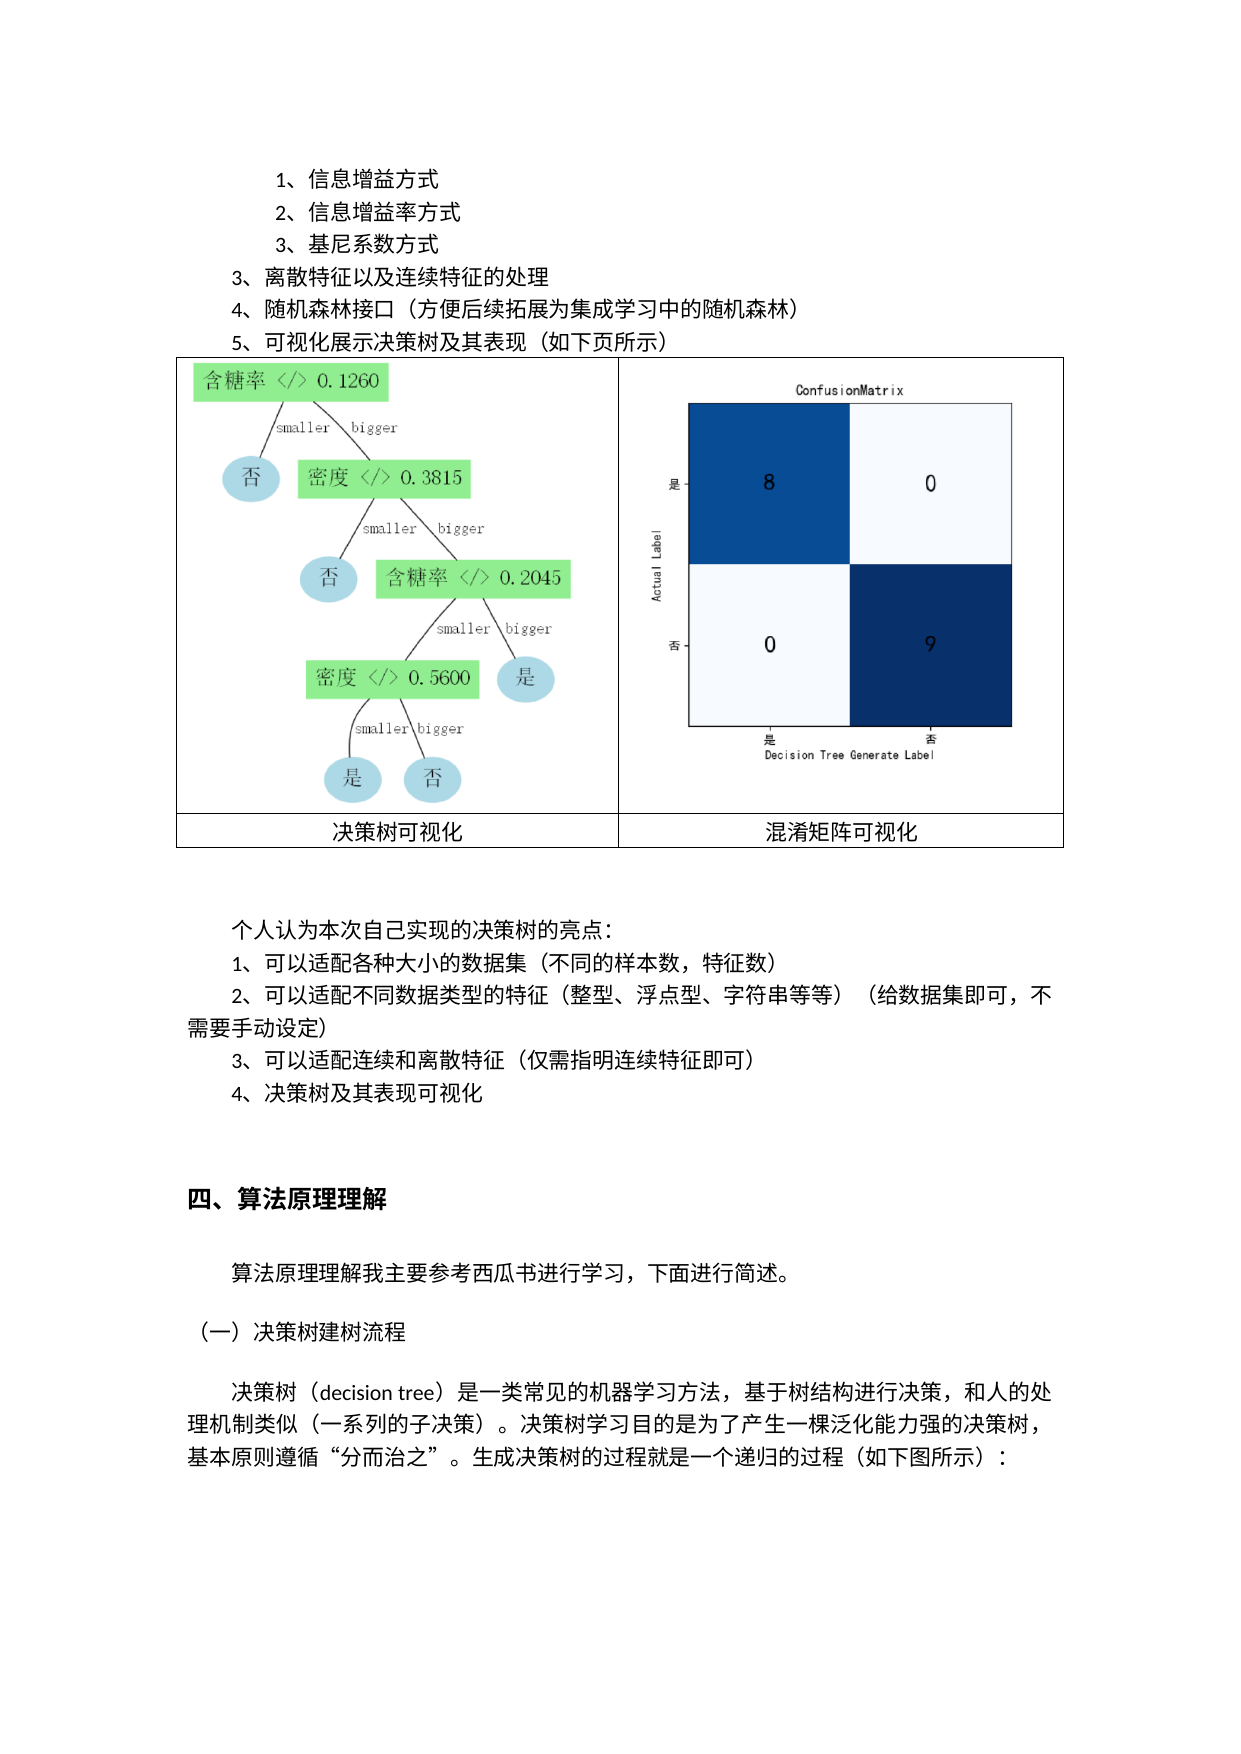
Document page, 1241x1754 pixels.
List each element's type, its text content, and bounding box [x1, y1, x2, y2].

list 决策树及其表现可视化 [187, 1075, 1053, 1108]
table_header [619, 358, 1063, 813]
list 可以适配各种大小的数据集（不同的样本数，特征数） [187, 945, 1053, 978]
table_cell 混淆矩阵可视化 [619, 814, 1063, 847]
table_cell 决策树可视化 [177, 814, 618, 847]
subtitle 决策树建树流程 [187, 1315, 1053, 1347]
table_header [177, 358, 618, 813]
list 5、可视化展示决策树及其表现（如下页所示） [187, 324, 1053, 357]
list 决策树（decision tree）是一类常见的机器学习方法，基于树结构进行决策，和人的处理机制类似（一系列的子决策）。决策树学习目的是为了产生一棵泛化能力强的决策树，基本原则遵循“分而治之”。生成决策树的过程就是一个递归的过程（如下图所示）： [187, 1374, 1053, 1472]
picture [630, 358, 1053, 777]
list 3、基尼系数方式 [275, 227, 1053, 259]
list 可以适配连续和离散特征（仅需指明连续特征即可） [187, 1043, 1053, 1075]
subtitle 算法原理理解 [187, 1165, 1053, 1230]
list 2、信息增益率方式 [275, 194, 1053, 227]
picture [187, 358, 603, 812]
list 个人认为本次自己实现的决策树的亮点： [187, 913, 1053, 945]
list 可以适配不同数据类型的特征（整型、浮点型、字符串等等）（给数据集即可，不需要手动设定） [187, 978, 1053, 1043]
list 算法原理理解我主要参考西瓜书进行学习，下面进行简述。 [187, 1255, 1053, 1288]
list 3、离散特征以及连续特征的处理 [187, 259, 1053, 292]
list 1、信息增益方式 [275, 162, 1053, 194]
list 4、随机森林接口（方便后续拓展为集成学习中的随机森林） [187, 292, 1053, 324]
